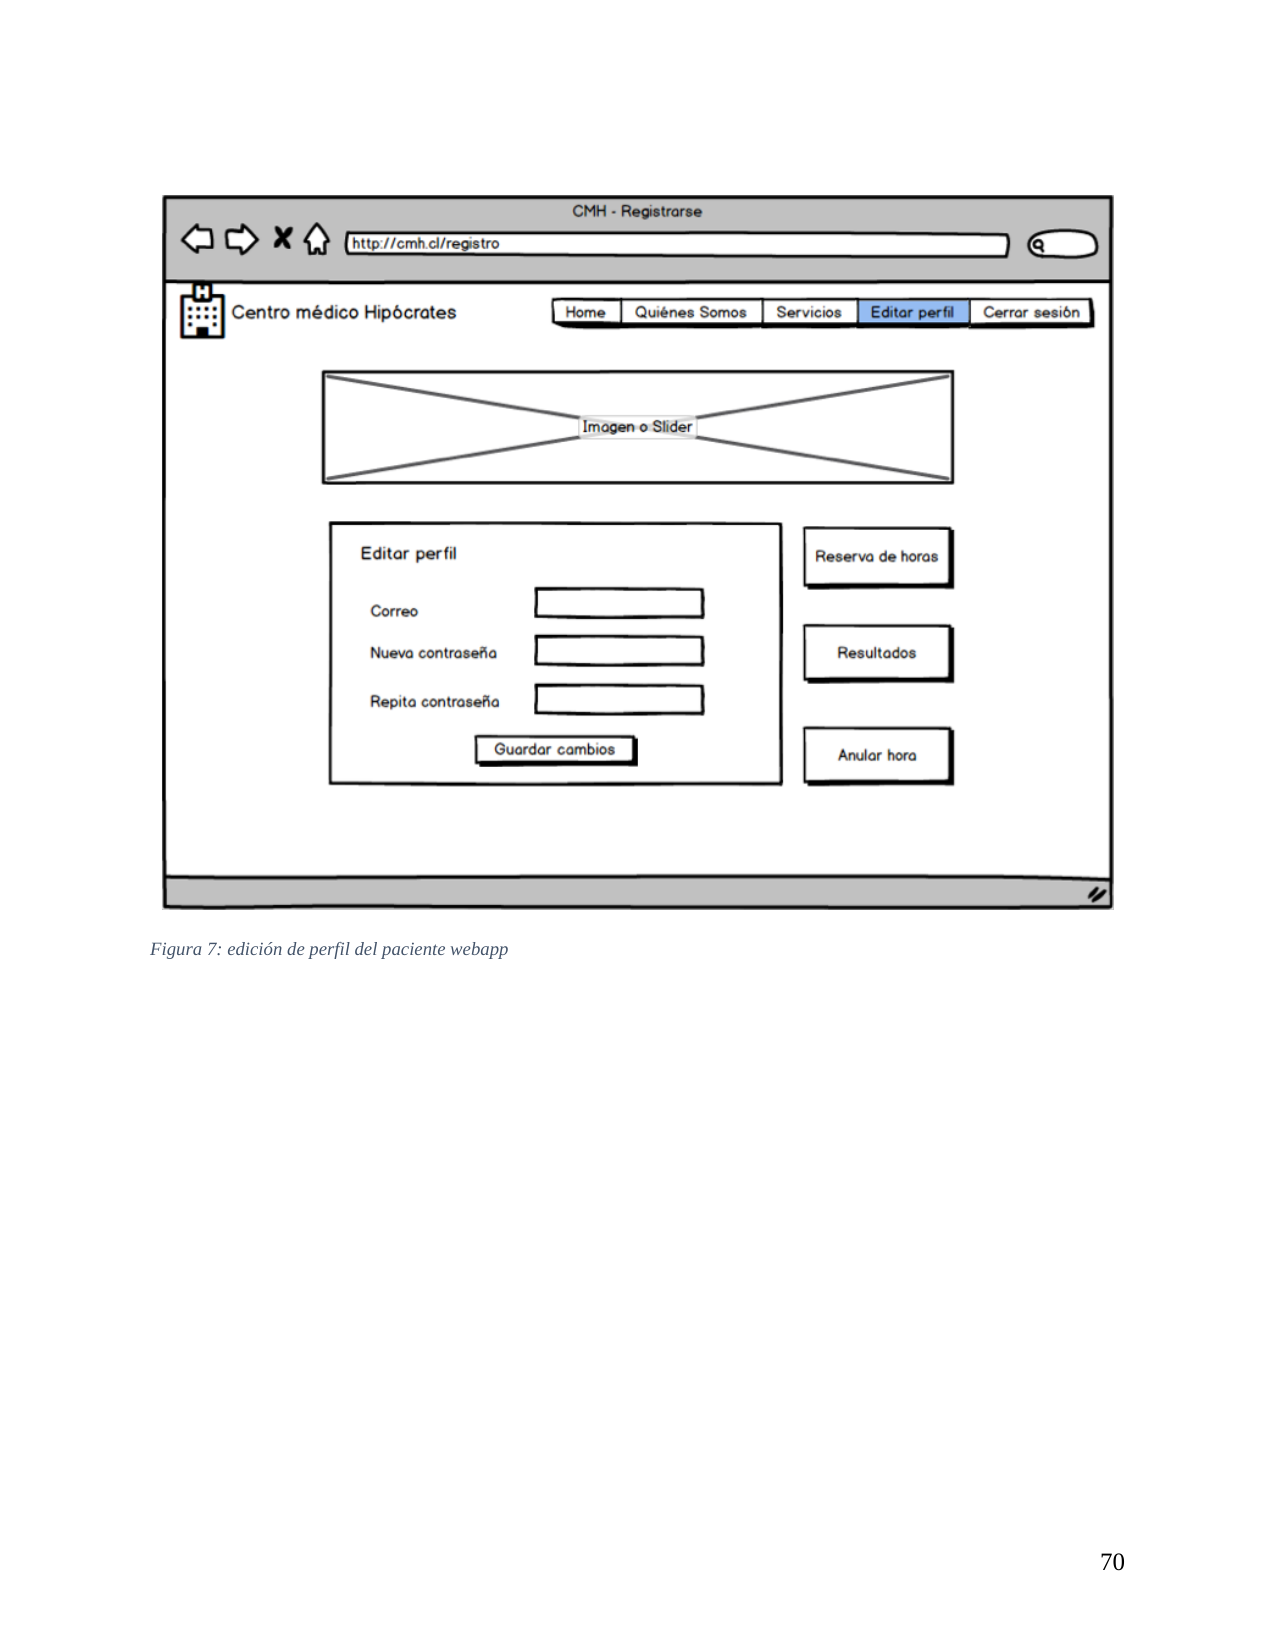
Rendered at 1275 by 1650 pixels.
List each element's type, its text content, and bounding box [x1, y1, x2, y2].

picture [150, 183, 1125, 938]
text Figura 7: edición de perfil del paciente webapp [150, 938, 1125, 959]
